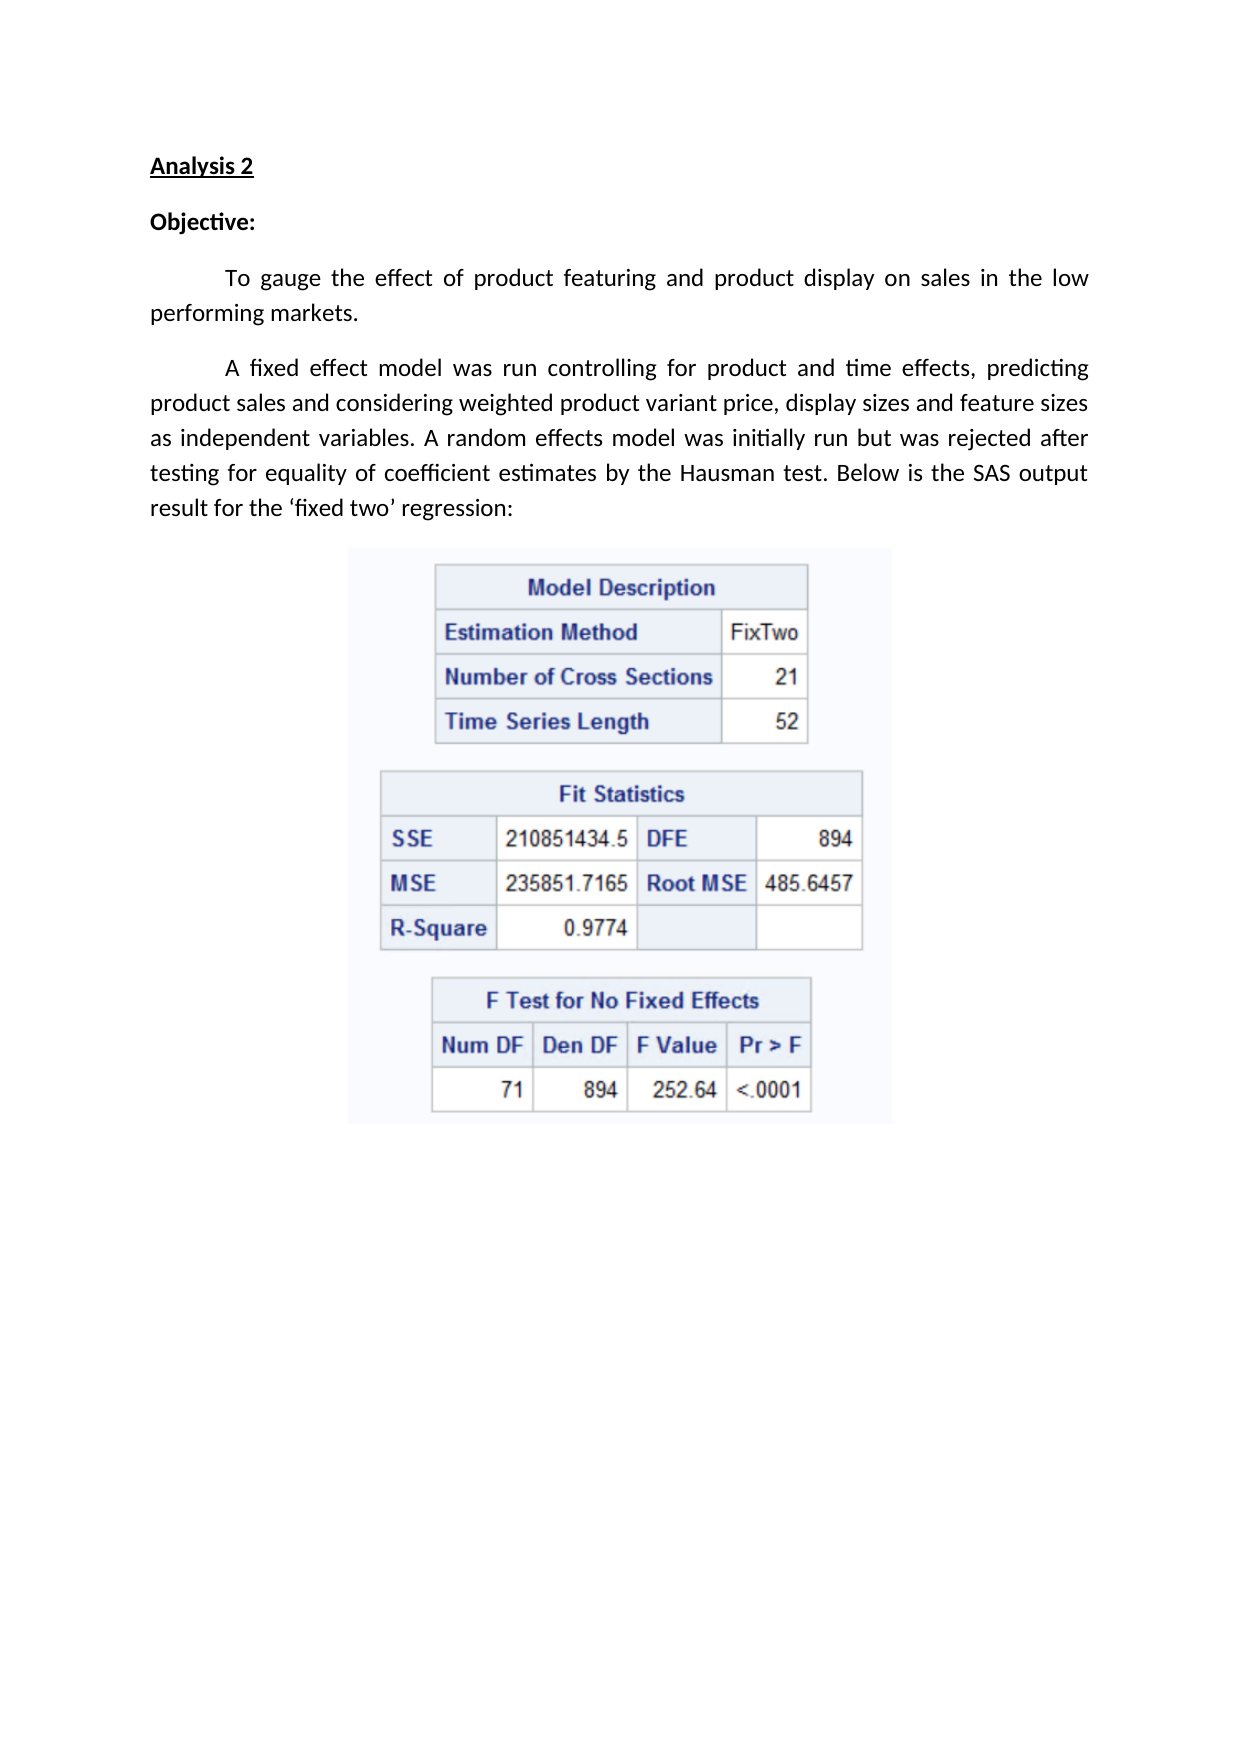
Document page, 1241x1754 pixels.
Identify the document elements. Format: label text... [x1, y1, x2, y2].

picture [347, 548, 893, 1124]
text Objective: [150, 206, 1090, 236]
text A fixed effect model was run controlling for product and time effects, predicting product sales and considering weighted product variant price, display sizes and feature sizes as independent variables. A random effects model was initially run but was rejected after testing for equality of coefficient estimates by the Hausman test. Below is the SAS output result for the ‘fixed two’ regression: [150, 352, 1090, 523]
text Analysis 2 [150, 150, 1090, 181]
text To gauge the effect of product featuring and product display on sales in the low performing markets. [150, 262, 1090, 327]
